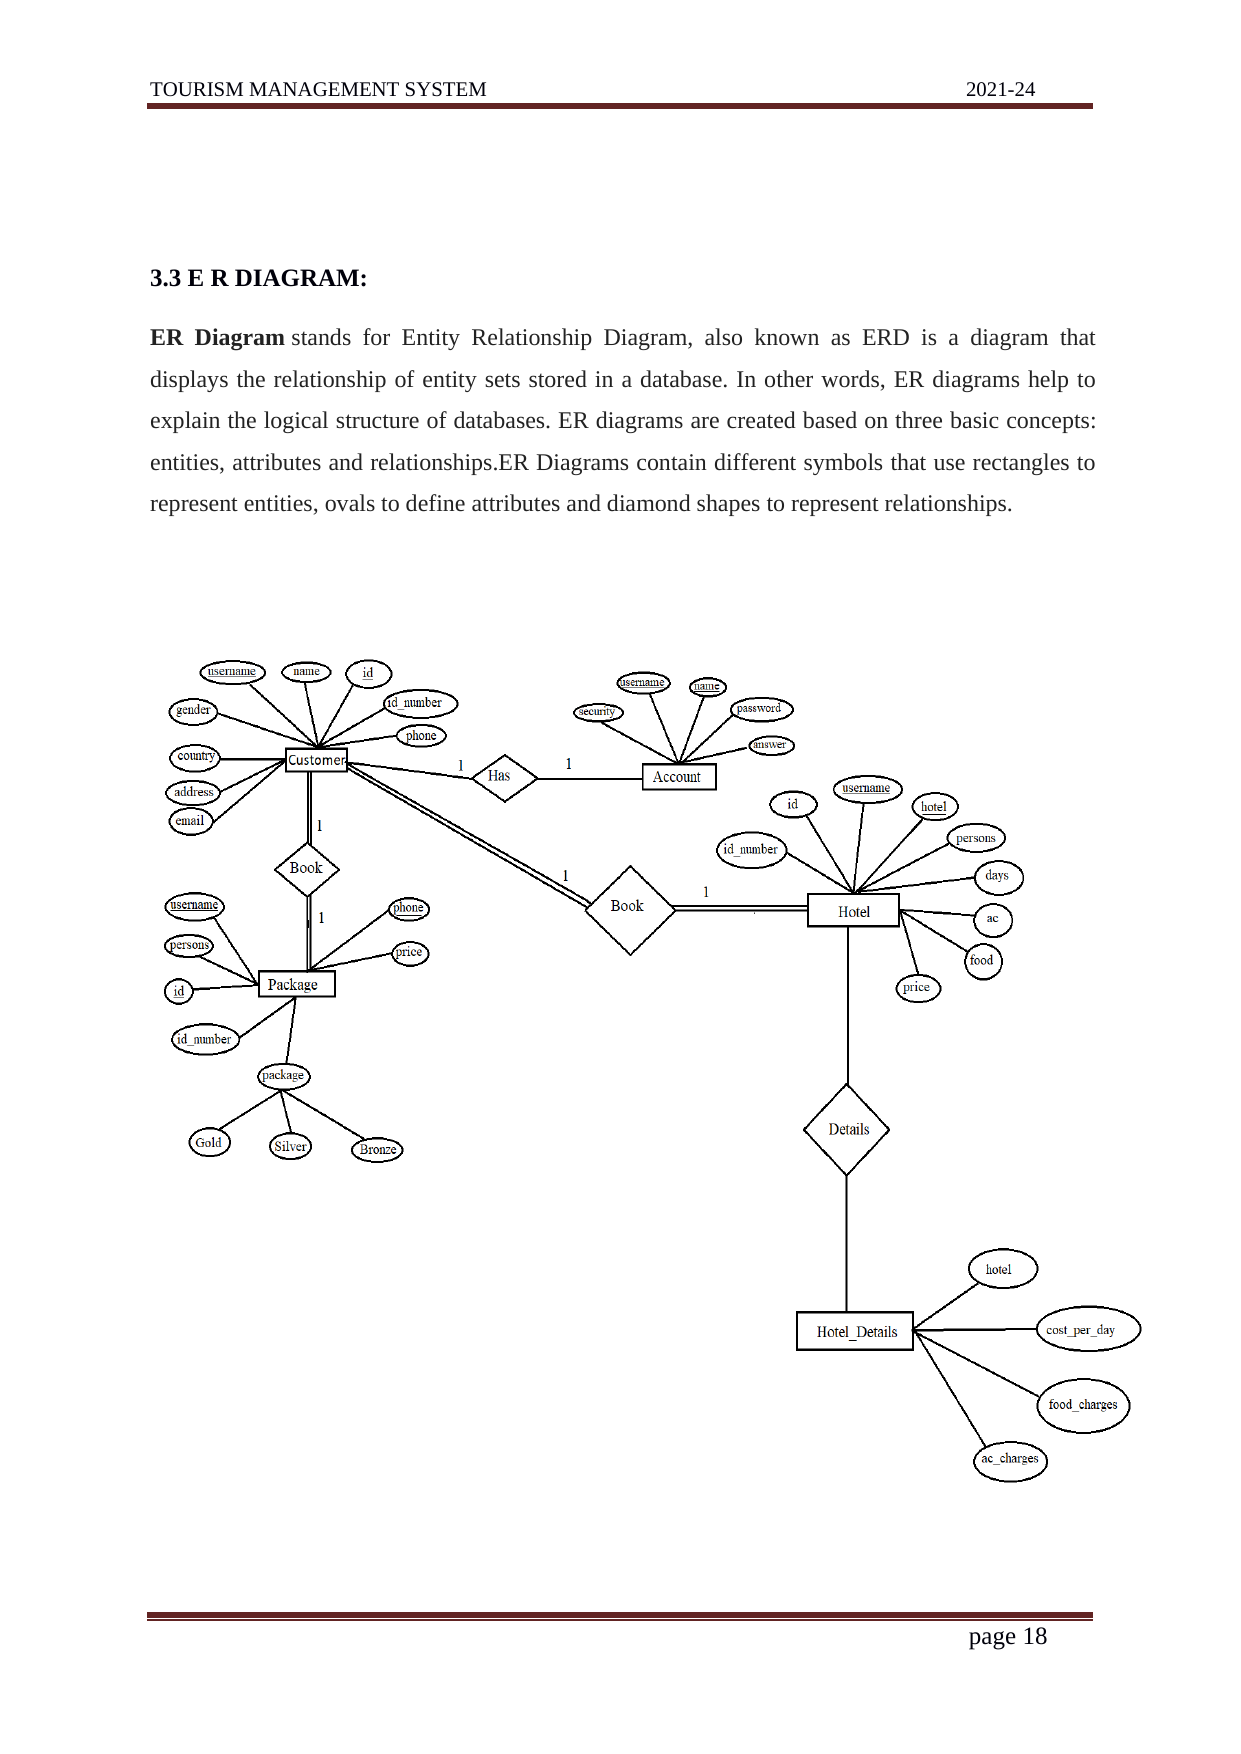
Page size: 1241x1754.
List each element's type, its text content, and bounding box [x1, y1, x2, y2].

text ER Diagram stands for Entity Relationship Diagram, also known as ERD is a diagram that displays the relationship of entity sets stored in a database. In other words, ER diagrams help to explain the logical structure of databases. ER diagrams are created based on three basic concepts: entities, attributes and relationships.ER Diagrams contain different symbols that use rectangles to represent entities, ovals to define attributes and diamond shapes to represent relationships. [150, 323, 1098, 516]
text 3.3 E R DIAGRAM: [150, 263, 1098, 292]
picture [150, 630, 1241, 1571]
